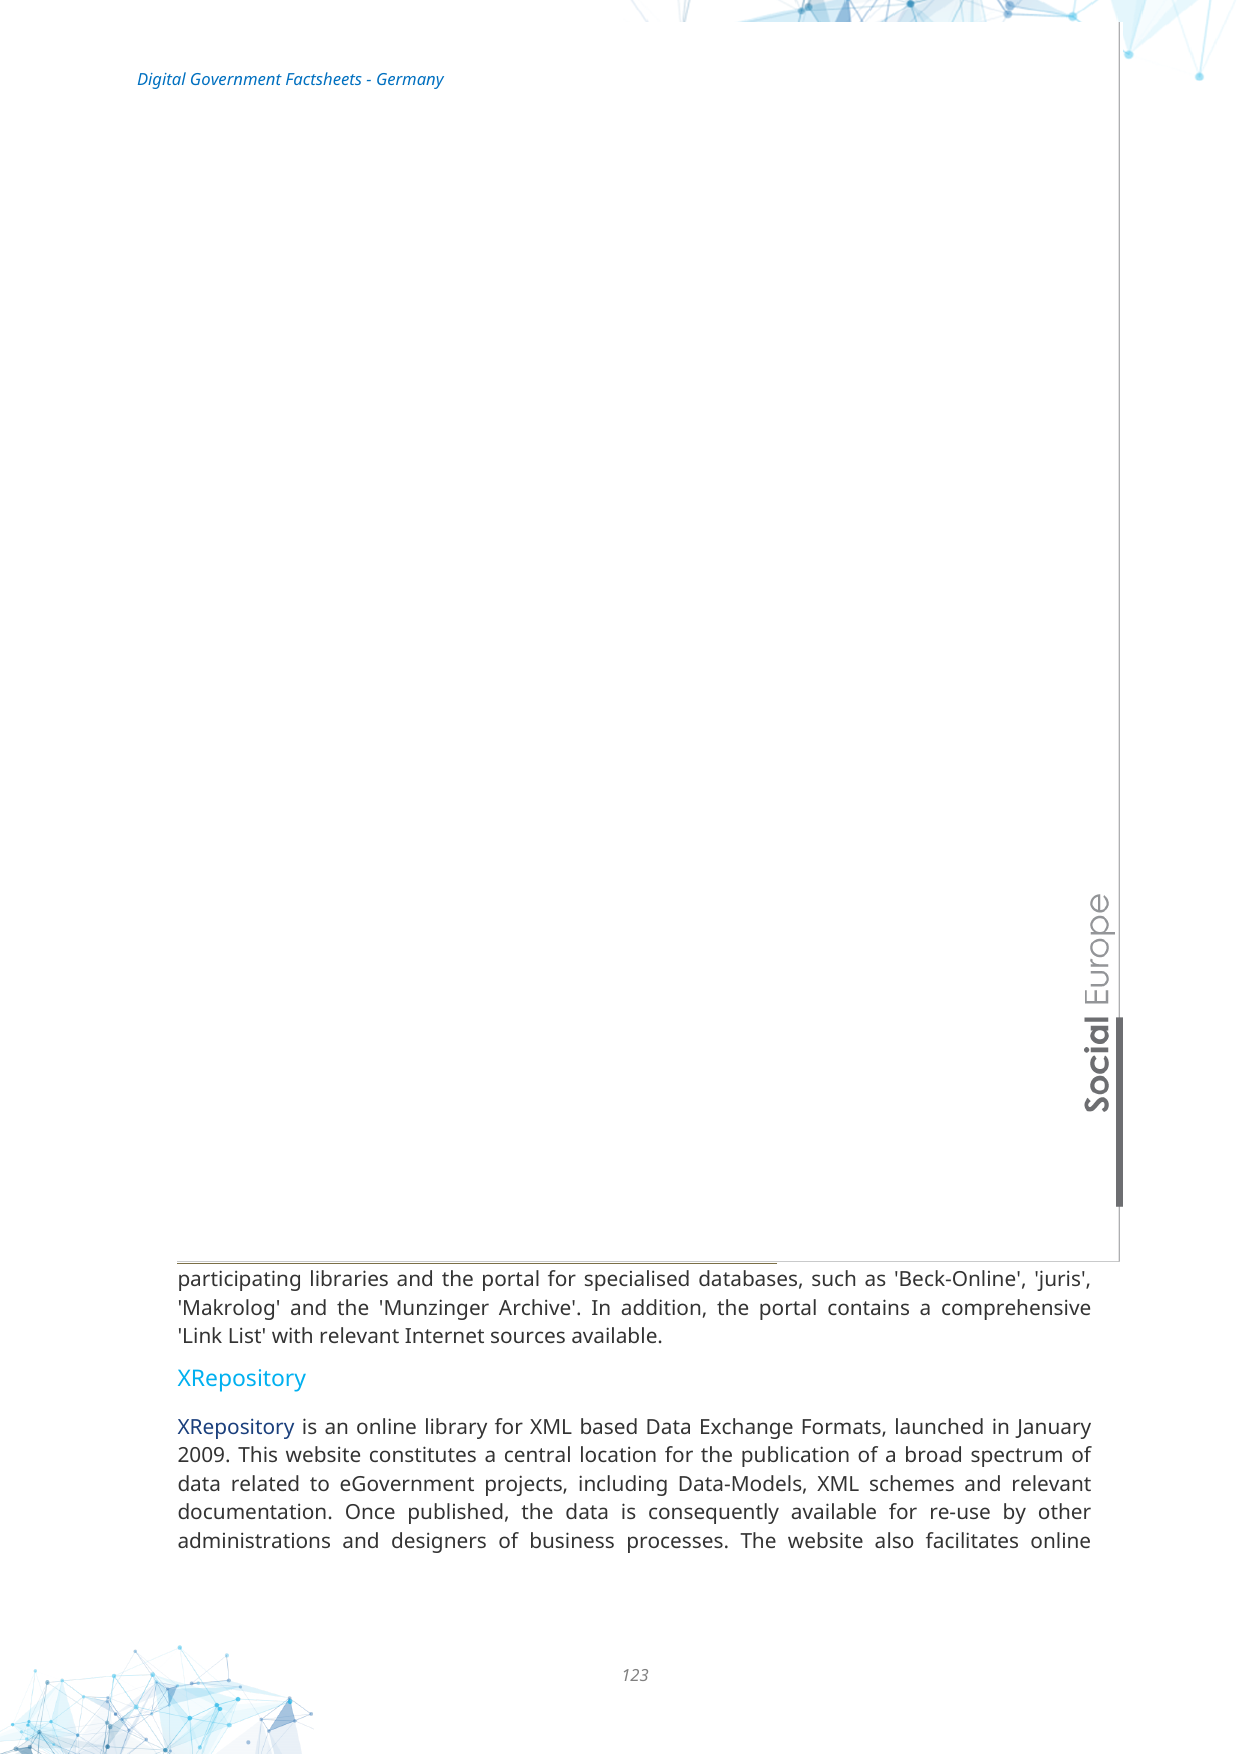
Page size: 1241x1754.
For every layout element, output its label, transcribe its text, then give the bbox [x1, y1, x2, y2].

subtitle XRepository [177, 1362, 1092, 1393]
text This library portal (Bibliotheksportal) on the intranet of the federal is a quick and easy access to a wide range of information. Through this portal twenty-two libraries enlisted their literature, electronic publications, databases and services across agencies to use. Users are location-independent and can search around the clock in the library catalogues of all participating libraries and the portal for specialised databases, such as 'Beck-Online', 'juris', 'Makrolog' and the 'Munzinger Archive'. In addition, the portal contains a comprehensive 'Link List' with relevant Internet sources available. [177, 1264, 1092, 1350]
text XRepository is an online library for XML based Data Exchange Formats, launched in January 2009. This website constitutes a central location for the publication of a broad spectrum of data related to eGovernment projects, including Data-Models, XML schemes and relevant documentation. Once published, the data is consequently available for re-use by other administrations and designers of business processes. The website also facilitates online research on standards and interfaces, which can be subsequently downloaded at no cost. The online library is operated by the Co-ordination Office for IT Standards (KoSIT) in Bremen. [177, 1412, 1092, 1554]
picture [177, 22, 1123, 1262]
